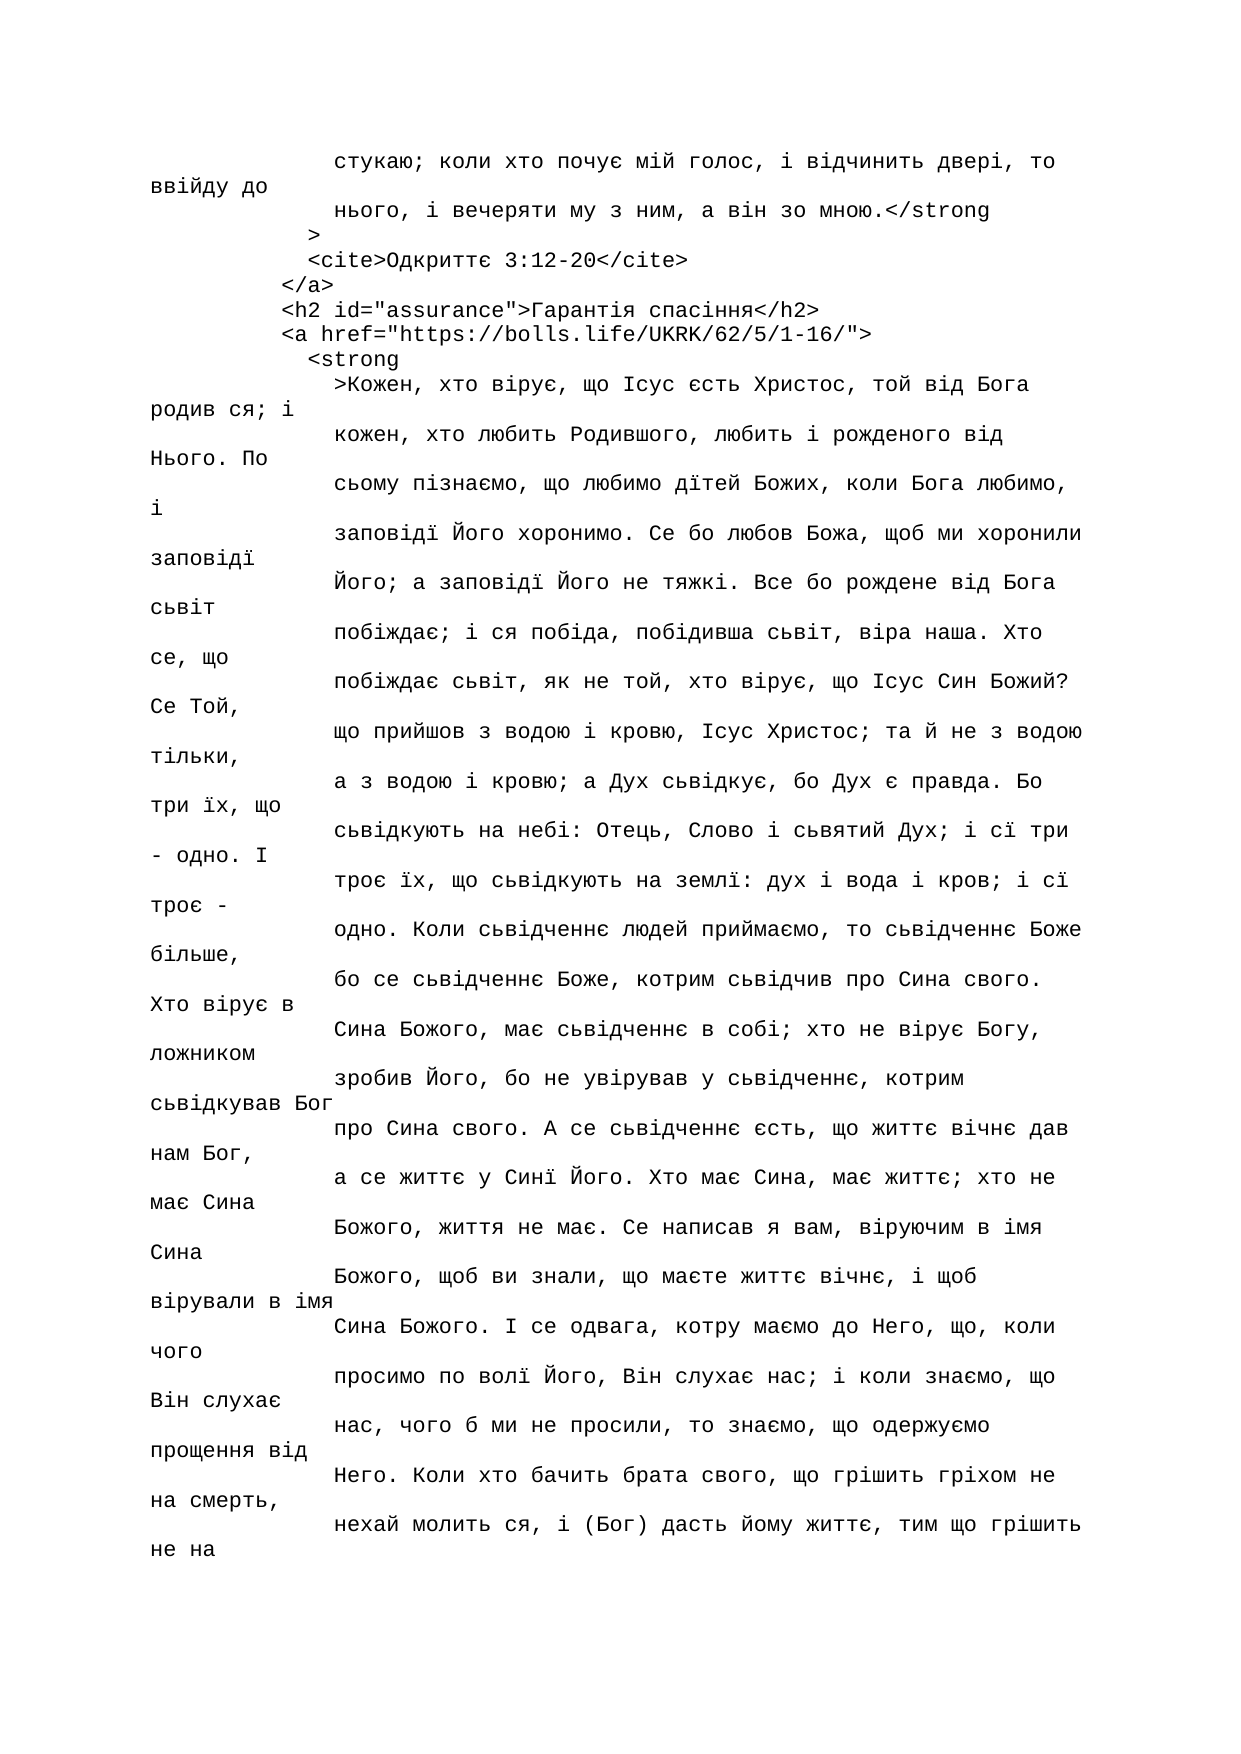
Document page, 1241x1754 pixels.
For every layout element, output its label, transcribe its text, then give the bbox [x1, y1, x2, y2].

text побіждає сьвіт, як не той, хто вірує, що Ісус Син Божий? Се Той, [150, 671, 1090, 720]
text зробив Його, бо не увірував у сьвідченнє, котрим сьвідкував Бог [150, 1067, 1090, 1117]
text > [150, 224, 1090, 249]
text Його; а заповідї Його не тяжкі. Все бо рождене від Бога сьвіт [150, 571, 1090, 621]
text просимо по волї Його, Він слухає нас; і коли знаємо, що Він слухає [150, 1365, 1090, 1414]
text нас, чого б ми не просили, то знаємо, що одержуємо прощення від [150, 1414, 1090, 1464]
text <h2 id="assurance">Гарантія спасіння</h2> [150, 299, 1090, 323]
text Божого, життя не має. Се написав я вам, віруючим в імя Сина [150, 1216, 1090, 1266]
text побіждає; і ся побіда, побідивша сьвіт, віра наша. Хто се, що [150, 621, 1090, 671]
text сьвідкують на небі: Отець, Слово і сьвятий Дух; і сї три - одно. І [150, 819, 1090, 869]
text </a> [150, 274, 1090, 299]
text нього, і вечеряти му з ним, а він зо мною.</strong [150, 199, 1090, 224]
text сьому пізнаємо, що любимо дїтей Божих, коли Бога любимо, і [150, 472, 1090, 522]
text Божого, щоб ви знали, що маєте життє вічнє, і щоб вірували в імя [150, 1266, 1090, 1315]
text що прийшов з водою і кровю, Ісус Христос; та й не з водою тільки, [150, 720, 1090, 770]
text кожен, хто любить Родившого, любить і рожденого від Нього. По [150, 423, 1090, 472]
text заповідї Його хоронимо. Се бо любов Божа, щоб ми хоронили заповідї [150, 522, 1090, 571]
text а з водою і кровю; а Дух сьвідкує, бо Дух є правда. Бо три їх, що [150, 770, 1090, 819]
text >Кожен, хто вірує, що Ісус єсть Христос, той від Бога родив ся; і [150, 373, 1090, 423]
text одно. Коли сьвідченнє людей приймаємо, то сьвідченнє Боже більше, [150, 918, 1090, 968]
text Него. Коли хто бачить брата свого, що грішить гріхом не на смерть, [150, 1464, 1090, 1513]
text <strong [150, 348, 1090, 373]
text нехай молить ся, і (Бог) дасть йому життє, тим що грішить не на [150, 1513, 1090, 1563]
text троє їх, що сьвідкують на землї: дух і вода і кров; і сї троє - [150, 869, 1090, 918]
text Сина Божого. І се одвага, котру маємо до Него, що, коли чого [150, 1315, 1090, 1365]
text про Сина свого. А се сьвідченнє єсть, що життє вічнє дав нам Бог, [150, 1117, 1090, 1166]
text <a href="https://bolls.life/UKRK/62/5/1-16/"> [150, 323, 1090, 348]
text а се життє у Синї Його. Хто має Сина, має життє; хто не має Сина [150, 1166, 1090, 1216]
text бо се сьвідченнє Боже, котрим сьвідчив про Сина свого. Хто вірує в [150, 968, 1090, 1018]
text <cite>Одкриттє 3:12-20</cite> [150, 249, 1090, 274]
text стукаю; коли хто почує мій голос, і відчинить двері, то ввійду до [150, 150, 1090, 199]
text Сина Божого, має сьвідченнє в собі; хто не вірує Богу, ложником [150, 1018, 1090, 1067]
